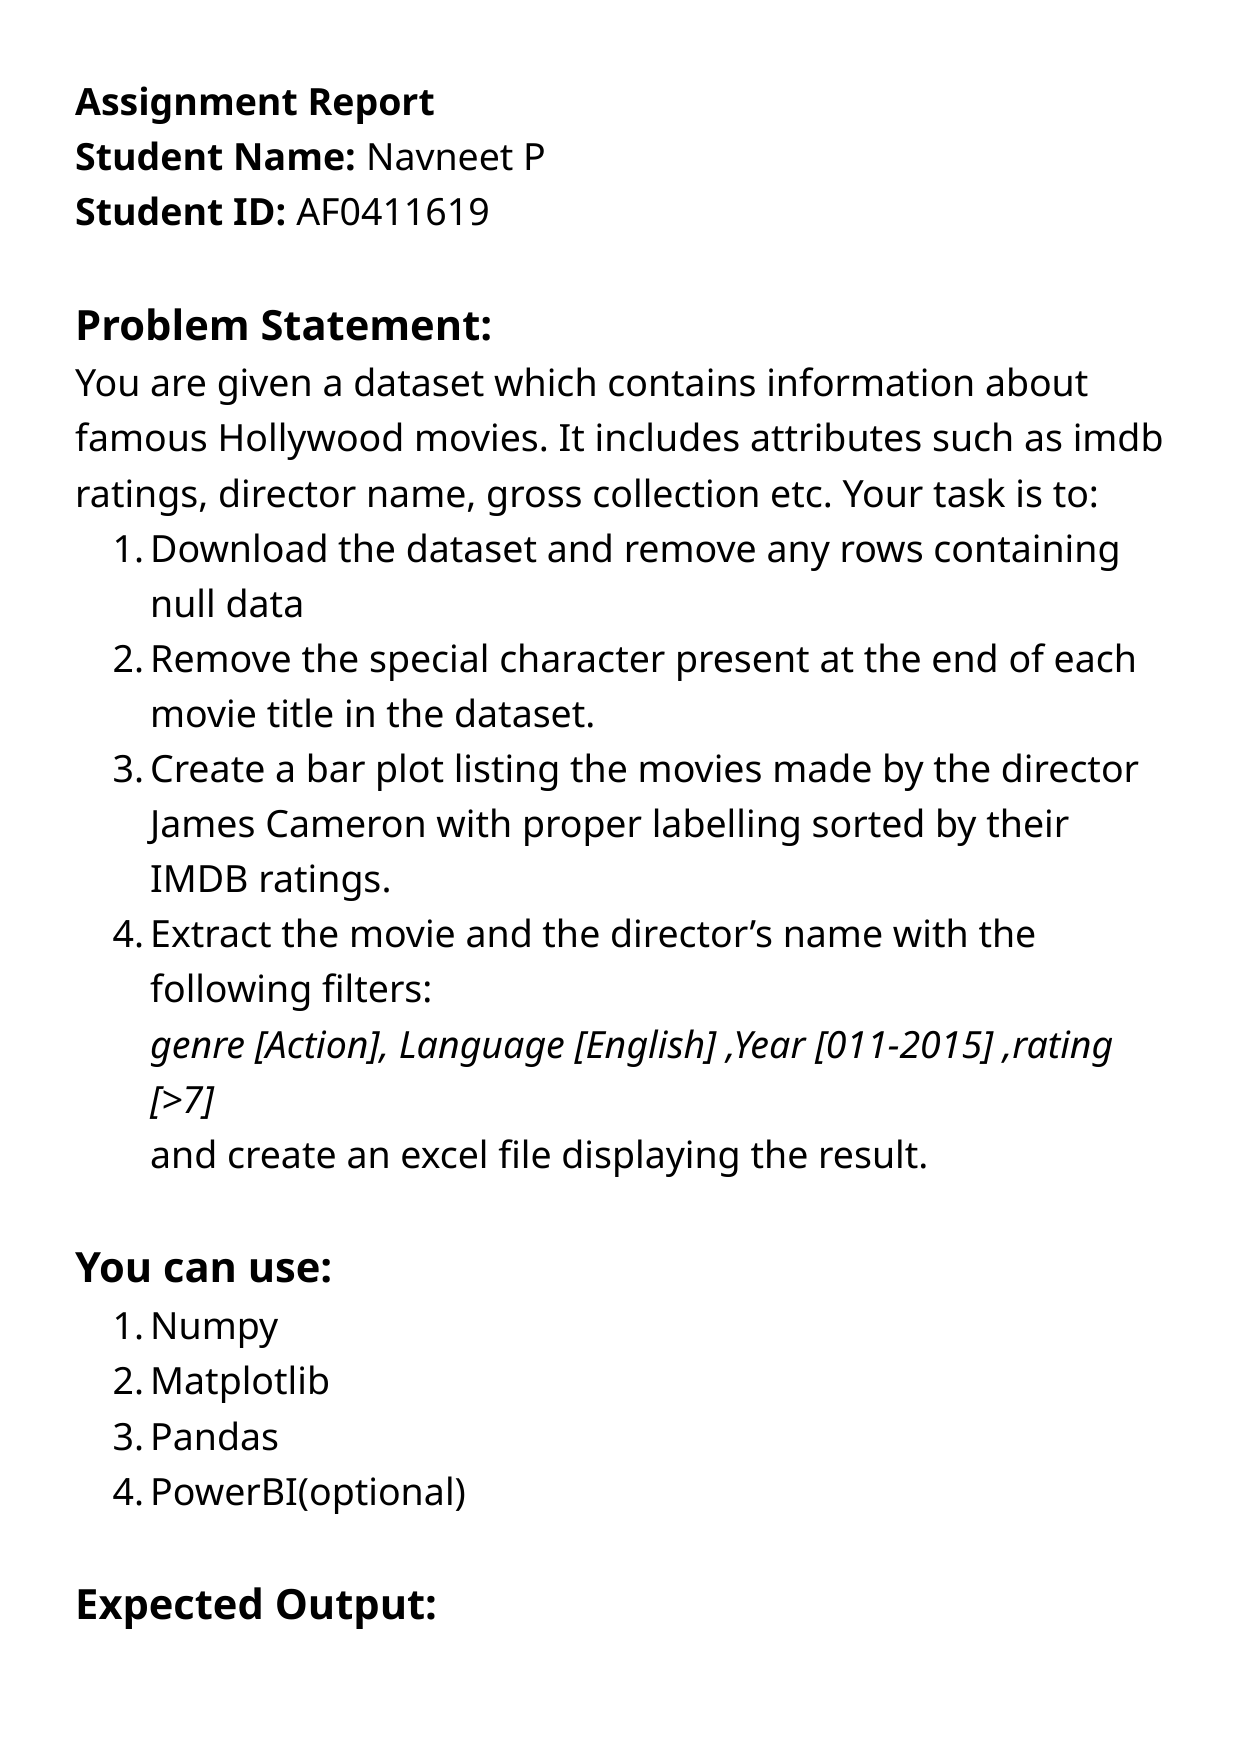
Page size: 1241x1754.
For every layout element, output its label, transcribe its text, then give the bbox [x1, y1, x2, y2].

list genre [Action], Language [English] ,Year [011-2015] ,rating [>7] [150, 1018, 1165, 1124]
text Student Name: Navneet P [75, 130, 1165, 181]
text You can use: [75, 1238, 1165, 1295]
list Pandas [112, 1410, 1165, 1461]
text Problem Statement: [75, 295, 1165, 352]
list Numpy [112, 1299, 1165, 1351]
list Create a bar plot listing the movies made by the director James Cameron with proper labelling sorted by their IMDB ratings. [112, 742, 1165, 904]
list Extract the movie and the director’s name with the following filters: [112, 908, 1165, 1014]
text Student ID: AF0411619 [75, 185, 1165, 236]
list Remove the special character present at the end of each movie title in the dataset. [112, 632, 1165, 738]
list Matplotlib [112, 1355, 1165, 1406]
list Download the dataset and remove any rows containing null data [112, 522, 1165, 628]
text Expected Output: [75, 1575, 1165, 1632]
text You are given a dataset which contains information about famous Hollywood movies. It includes attributes such as imdb ratings, director name, gross collection etc. Your task is to: [75, 357, 1165, 518]
list PowerBI(optional) [112, 1465, 1165, 1516]
list and create an excel file displaying the result. [150, 1128, 1165, 1179]
text Assignment Report [75, 75, 1165, 126]
